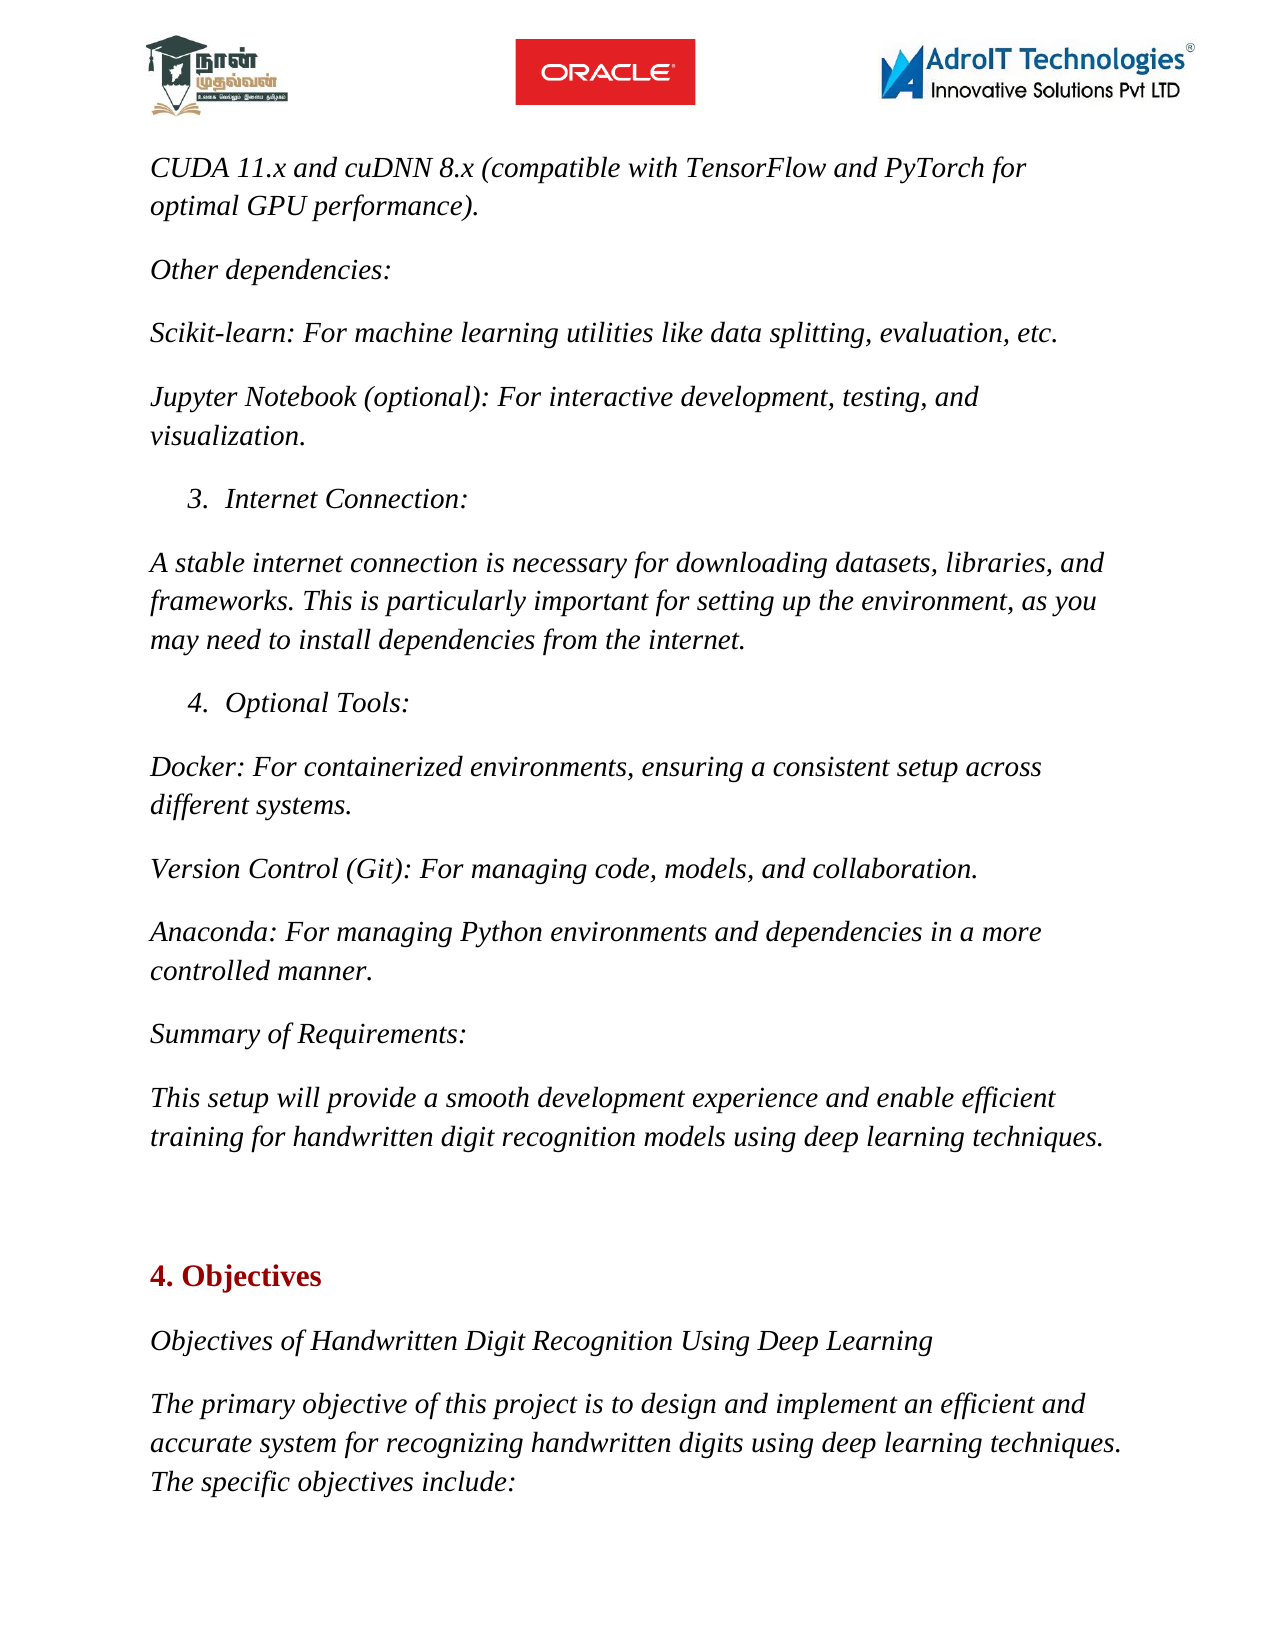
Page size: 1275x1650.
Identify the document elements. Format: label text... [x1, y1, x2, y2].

text Other dependencies: [150, 252, 1125, 286]
subtitle 4. Objectives [150, 1257, 1125, 1293]
list Internet Connection: [187, 481, 1125, 515]
text Objectives of Handwritten Digit Recognition Using Deep Learning [150, 1323, 1125, 1357]
text Anaconda: For managing Python environments and dependencies in a more controlled manner. [150, 914, 1125, 987]
picture [878, 39, 1197, 105]
text This setup will provide a smooth development experience and enable efficient training for handwritten digit recognition models using deep learning techniques. [150, 1080, 1125, 1152]
text CUDA 11.x and cuDNN 8.x (compatible with TensorFlow and PyTorch for optimal GPU performance). [150, 150, 1125, 222]
text The primary objective of this project is to design and implement an efficient and accurate system for recognizing handwritten digits using deep learning techniques. The specific objectives include: [150, 1387, 1125, 1497]
text Summary of Requirements: [150, 1017, 1125, 1050]
picture [515, 39, 696, 105]
text Version Control (Git): For managing code, models, and collaboration. [150, 851, 1125, 884]
text A stable internet connection is necessary for downloading datasets, libraries, and frameworks. This is particularly important for setting up the environment, as you may need to install dependencies from the internet. [150, 545, 1125, 655]
text Scikit-learn: For machine learning utilities like data splitting, evaluation, etc. [150, 316, 1125, 349]
list Optional Tools: [187, 685, 1125, 719]
text Docker: For containerized environments, ensuring a consistent setup across different systems. [150, 749, 1125, 821]
text Jupyter Notebook (optional): For interactive development, testing, and visualization. [150, 379, 1125, 451]
picture [140, 31, 290, 119]
